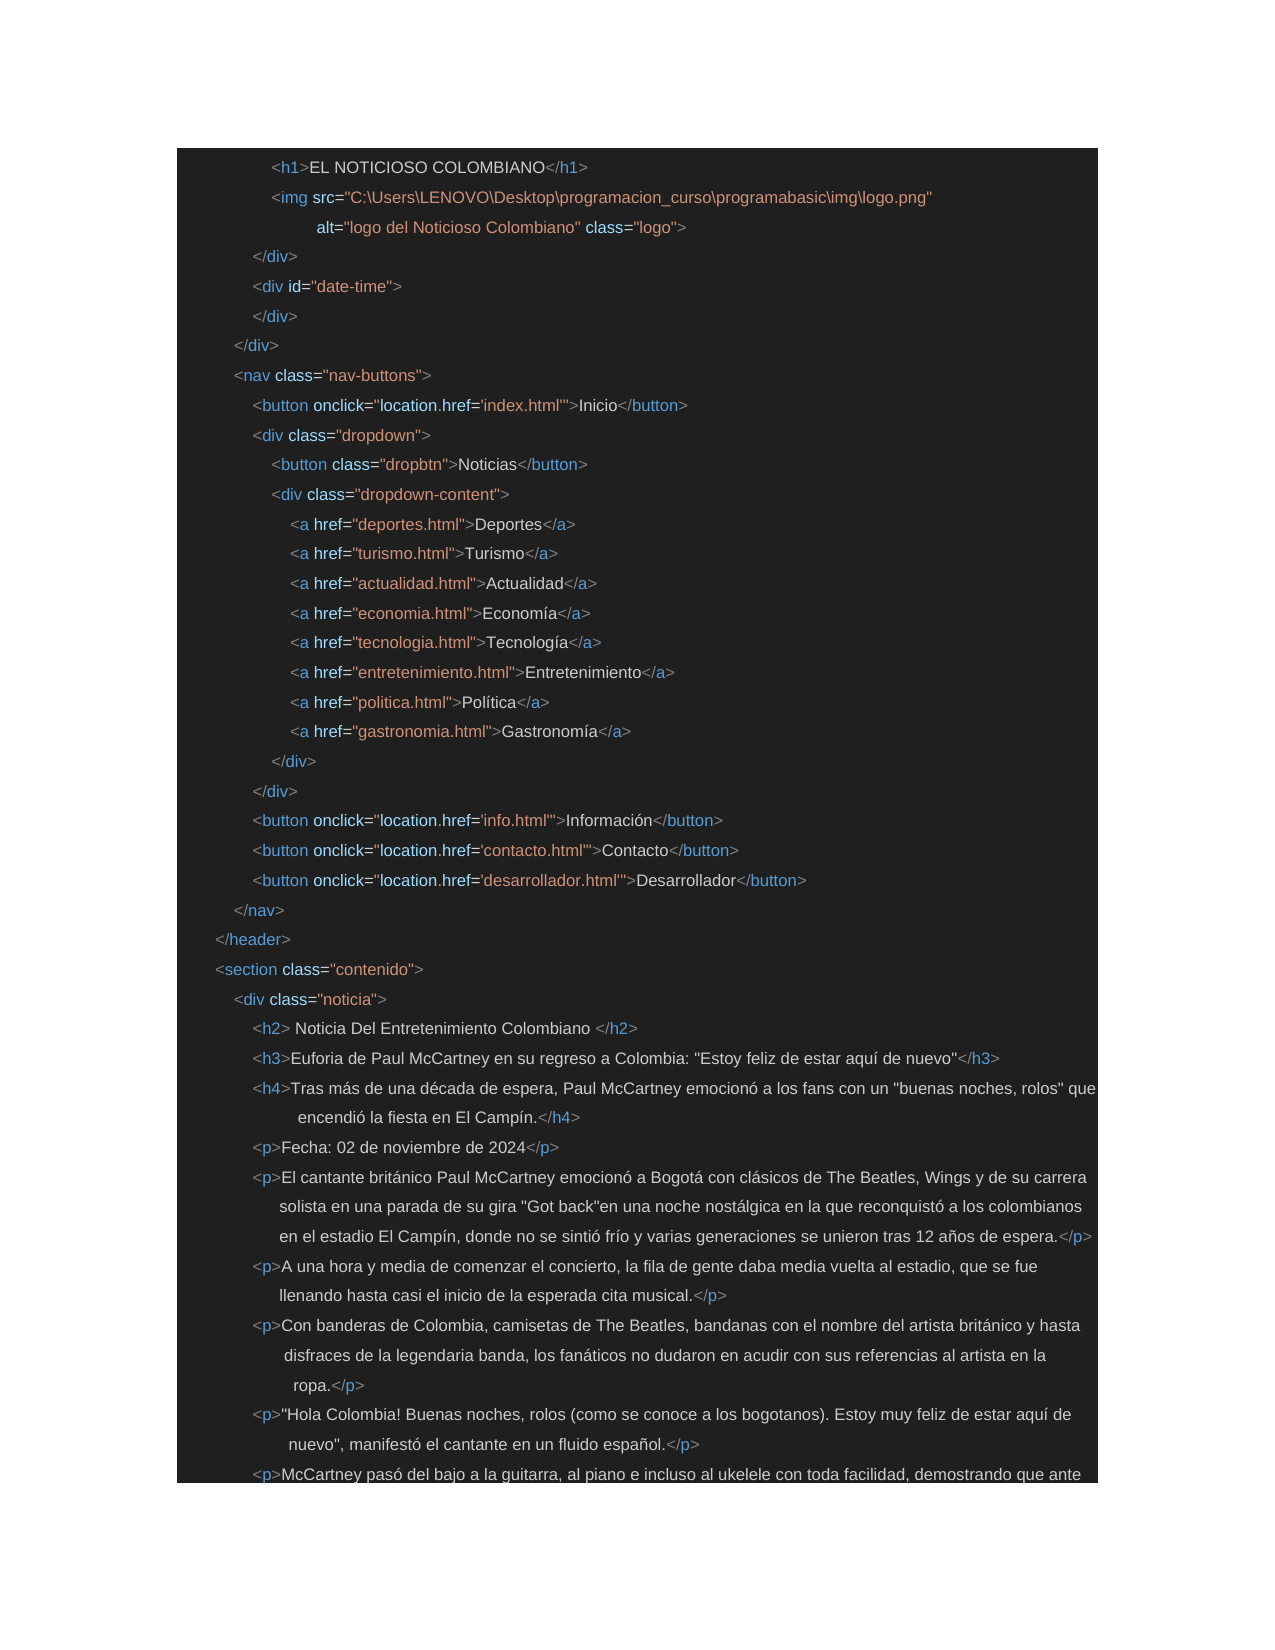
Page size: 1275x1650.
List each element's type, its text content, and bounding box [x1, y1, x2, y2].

text </div> [177, 237, 1098, 266]
text <section class="contenido"> [177, 949, 1098, 979]
text <a href="deportes.html">Deportes</a> [177, 504, 1098, 533]
text </header> [177, 919, 1098, 949]
text <button onclick="location.href='contacto.html'">Contacto</button> [177, 830, 1098, 860]
text nuevo", manifestó el cantante en un fluido español.</p> [177, 1424, 1098, 1454]
text <div id="date-time"> [177, 266, 1098, 296]
text <p>Con banderas de Colombia, camisetas de The Beatles, bandanas con el nombre del artista británico y hasta [177, 1305, 1098, 1335]
text <img src="C:\Users\LENOVO\Desktop\programacion_curso\programabasic\img\logo.png" [177, 177, 1098, 207]
text <h3>Euforia de Paul McCartney en su regreso a Colombia: "Estoy feliz de estar aquí de nuevo"</h3> [177, 1038, 1098, 1068]
text <p>A una hora y media de comenzar el concierto, la fila de gente daba media vuelta al estadio, que se fue [177, 1246, 1098, 1276]
text <a href="actualidad.html">Actualidad</a> [177, 563, 1098, 593]
text en el estadio El Campín, donde no se sintió frío y varias generaciones se unieron tras 12 años de espera.</p> [177, 1216, 1098, 1246]
text </div> [177, 326, 1098, 355]
text </div> [177, 296, 1098, 326]
text <a href="gastronomia.html">Gastronomía</a> [177, 712, 1098, 741]
text <p>Fecha: 02 de noviembre de 2024</p> [177, 1127, 1098, 1157]
text <h1>EL NOTICIOSO COLOMBIANO</h1> [177, 148, 1098, 177]
text ropa.</p> [177, 1365, 1098, 1394]
text encendió la fiesta en El Campín.</h4> [177, 1098, 1098, 1127]
text <p>McCartney pasó del bajo a la guitarra, al piano e incluso al ukelele con toda facilidad, demostrando que ante [177, 1454, 1098, 1483]
text alt="logo del Noticioso Colombiano" class="logo"> [177, 207, 1098, 237]
text <button class="dropbtn">Noticias</button> [177, 444, 1098, 474]
text <a href="politica.html">Política</a> [177, 682, 1098, 712]
text <div class="dropdown"> [177, 415, 1098, 444]
text disfraces de la legendaria banda, los fanáticos no dudaron en acudir con sus referencias al artista en la [177, 1335, 1098, 1365]
text <a href="tecnologia.html">Tecnología</a> [177, 623, 1098, 652]
text <nav class="nav-buttons"> [177, 355, 1098, 385]
text <div class="noticia"> [177, 979, 1098, 1008]
text </div> [177, 741, 1098, 771]
text </div> [177, 771, 1098, 801]
text <h2> Noticia Del Entretenimiento Colombiano </h2> [177, 1008, 1098, 1038]
text <p>El cantante británico Paul McCartney emocionó a Bogotá con clásicos de The Beatles, Wings y de su carrera [177, 1157, 1098, 1187]
text solista en una parada de su gira "Got back"en una noche nostálgica en la que reconquistó a los colombianos [177, 1187, 1098, 1216]
text <a href="entretenimiento.html">Entretenimiento</a> [177, 652, 1098, 682]
text <button onclick="location.href='desarrollador.html'">Desarrollador</button> [177, 860, 1098, 890]
text </nav> [177, 890, 1098, 919]
text <a href="turismo.html">Turismo</a> [177, 533, 1098, 563]
text <button onclick="location.href='info.html'">Información</button> [177, 801, 1098, 830]
text <button onclick="location.href='index.html'">Inicio</button> [177, 385, 1098, 415]
text <div class="dropdown-content"> [177, 474, 1098, 504]
text <a href="economia.html">Economía</a> [177, 593, 1098, 623]
text llenando hasta casi el inicio de la esperada cita musical.</p> [177, 1276, 1098, 1305]
text <h4>Tras más de una década de espera, Paul McCartney emocionó a los fans con un "buenas noches, rolos" que [177, 1068, 1098, 1098]
text <p>"Hola Colombia! Buenas noches, rolos (como se conoce a los bogotanos). Estoy muy feliz de estar aquí de [177, 1394, 1098, 1424]
